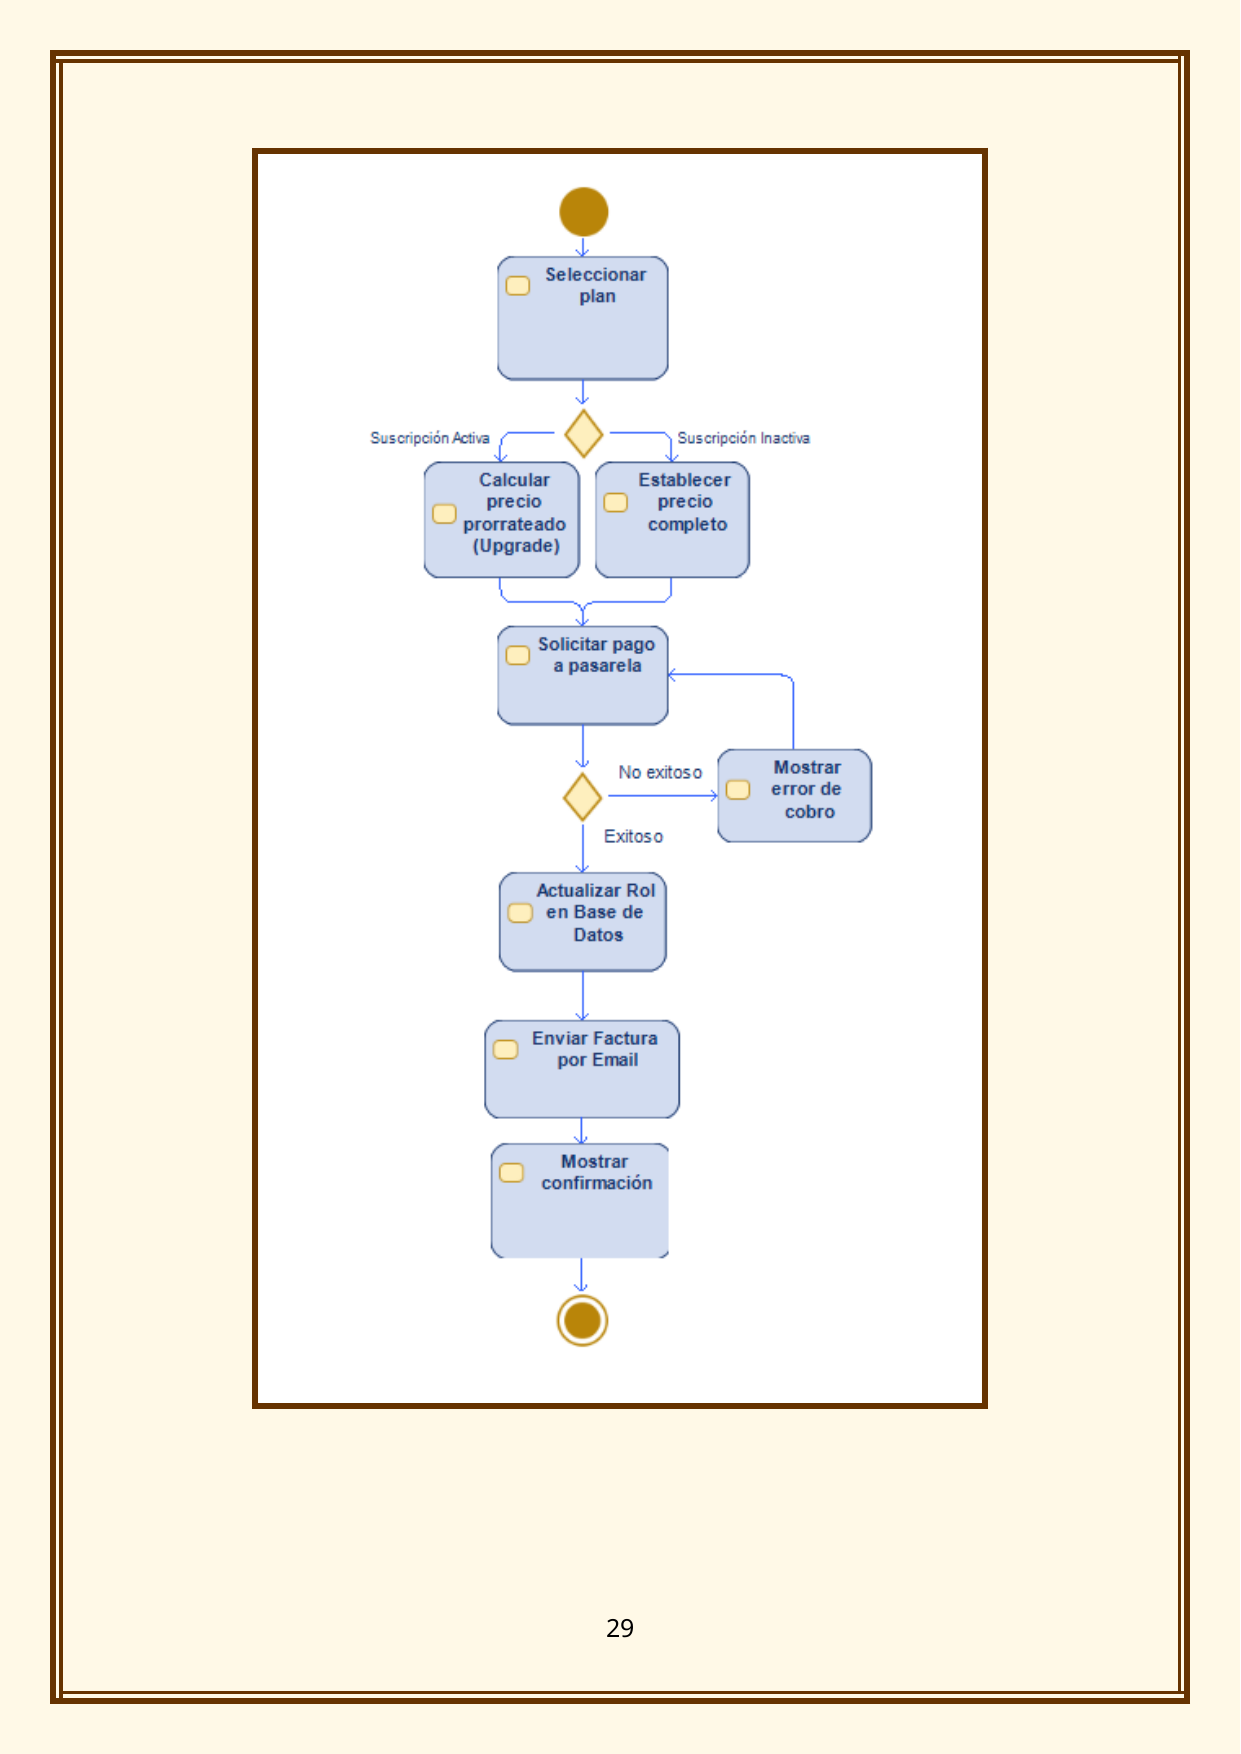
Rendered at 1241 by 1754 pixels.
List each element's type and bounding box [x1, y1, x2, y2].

picture [258, 154, 982, 1403]
